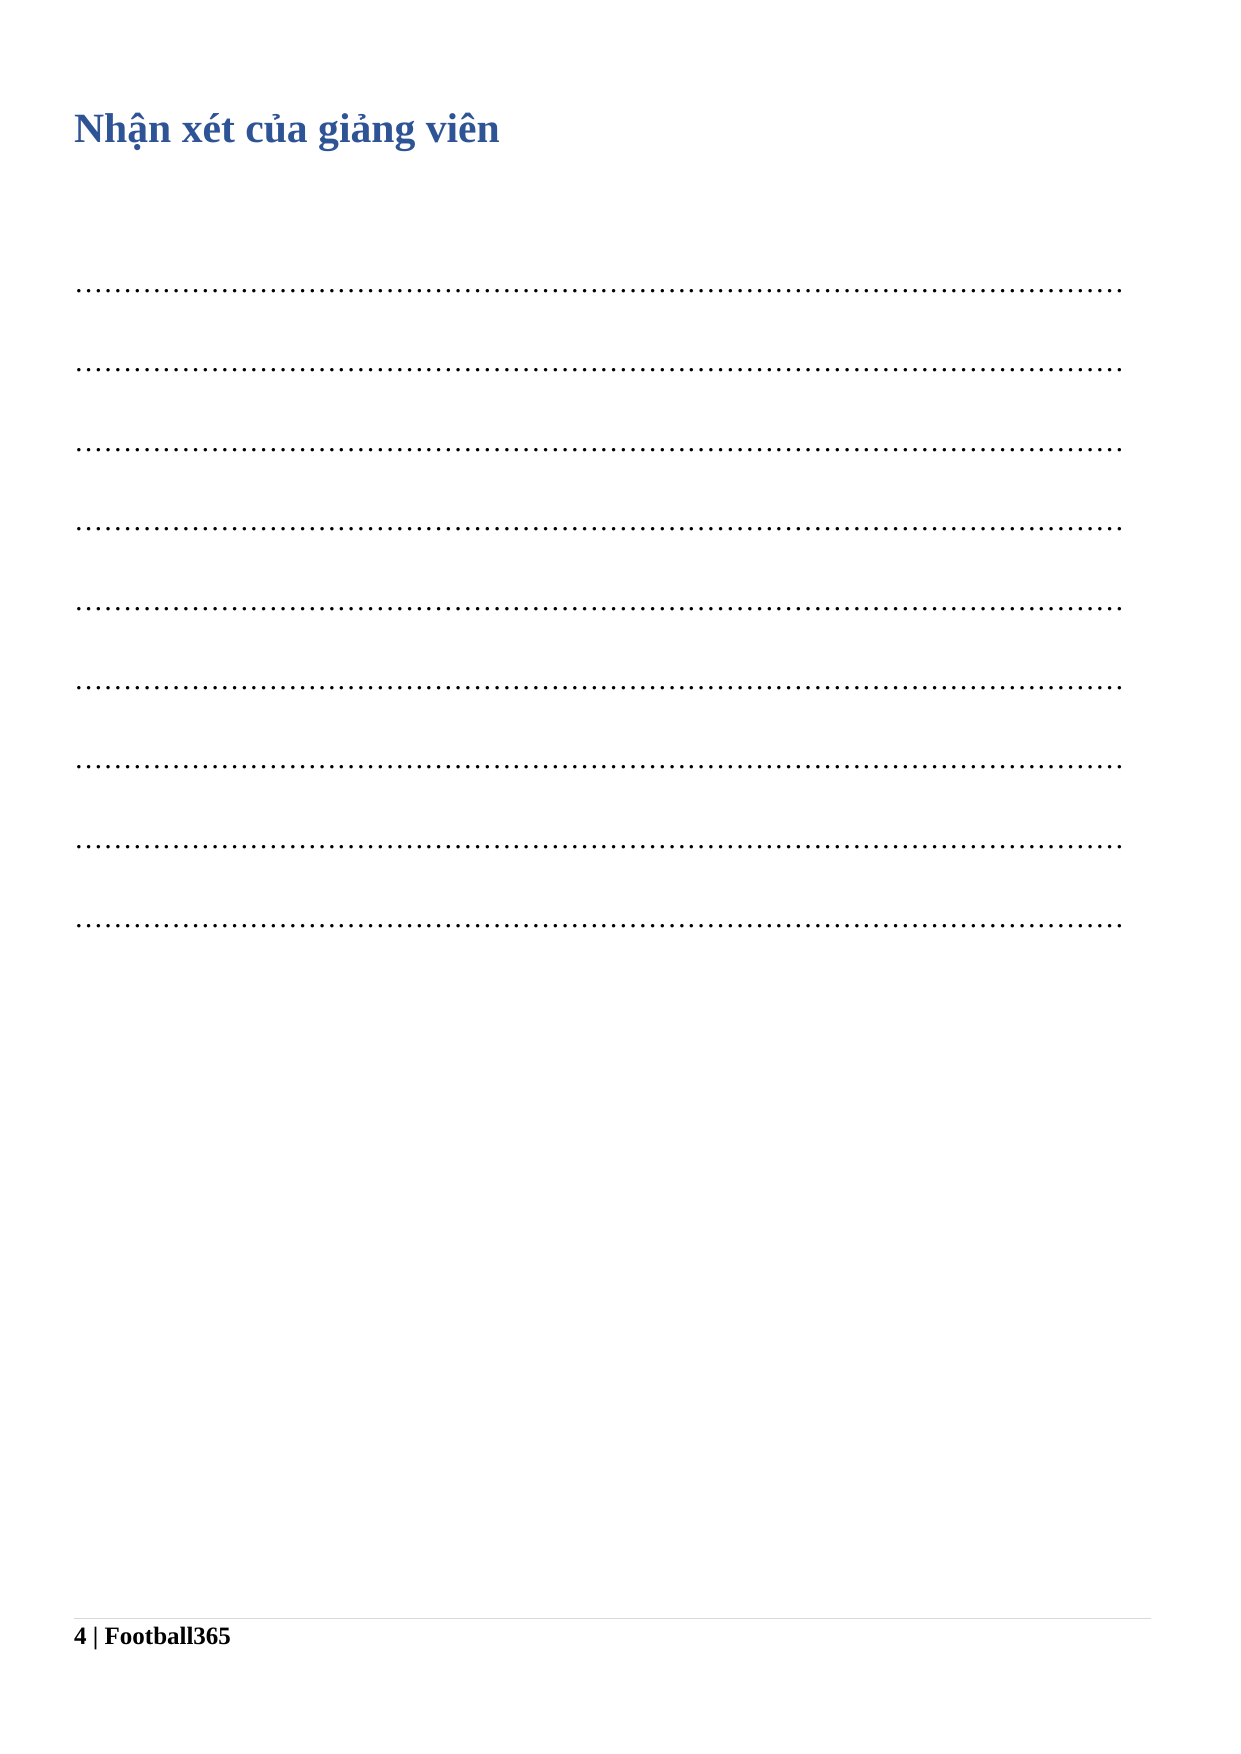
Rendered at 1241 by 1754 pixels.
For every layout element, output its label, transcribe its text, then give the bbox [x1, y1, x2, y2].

text ……………………………………………………………………………………………… [74, 821, 1151, 854]
text ……………………………………………………………………………………………… [74, 662, 1151, 696]
text ……………………………………………………………………………………………… [74, 583, 1151, 616]
text ……………………………………………………………………………………………… [74, 265, 1151, 298]
text ……………………………………………………………………………………………… [74, 424, 1151, 457]
text ……………………………………………………………………………………………… [74, 742, 1151, 775]
subtitle Nhận xét của giảng viên [74, 103, 1151, 151]
text ……………………………………………………………………………………………… [74, 344, 1151, 378]
text ……………………………………………………………………………………………… [74, 503, 1151, 537]
text ……………………………………………………………………………………………… [74, 901, 1151, 934]
